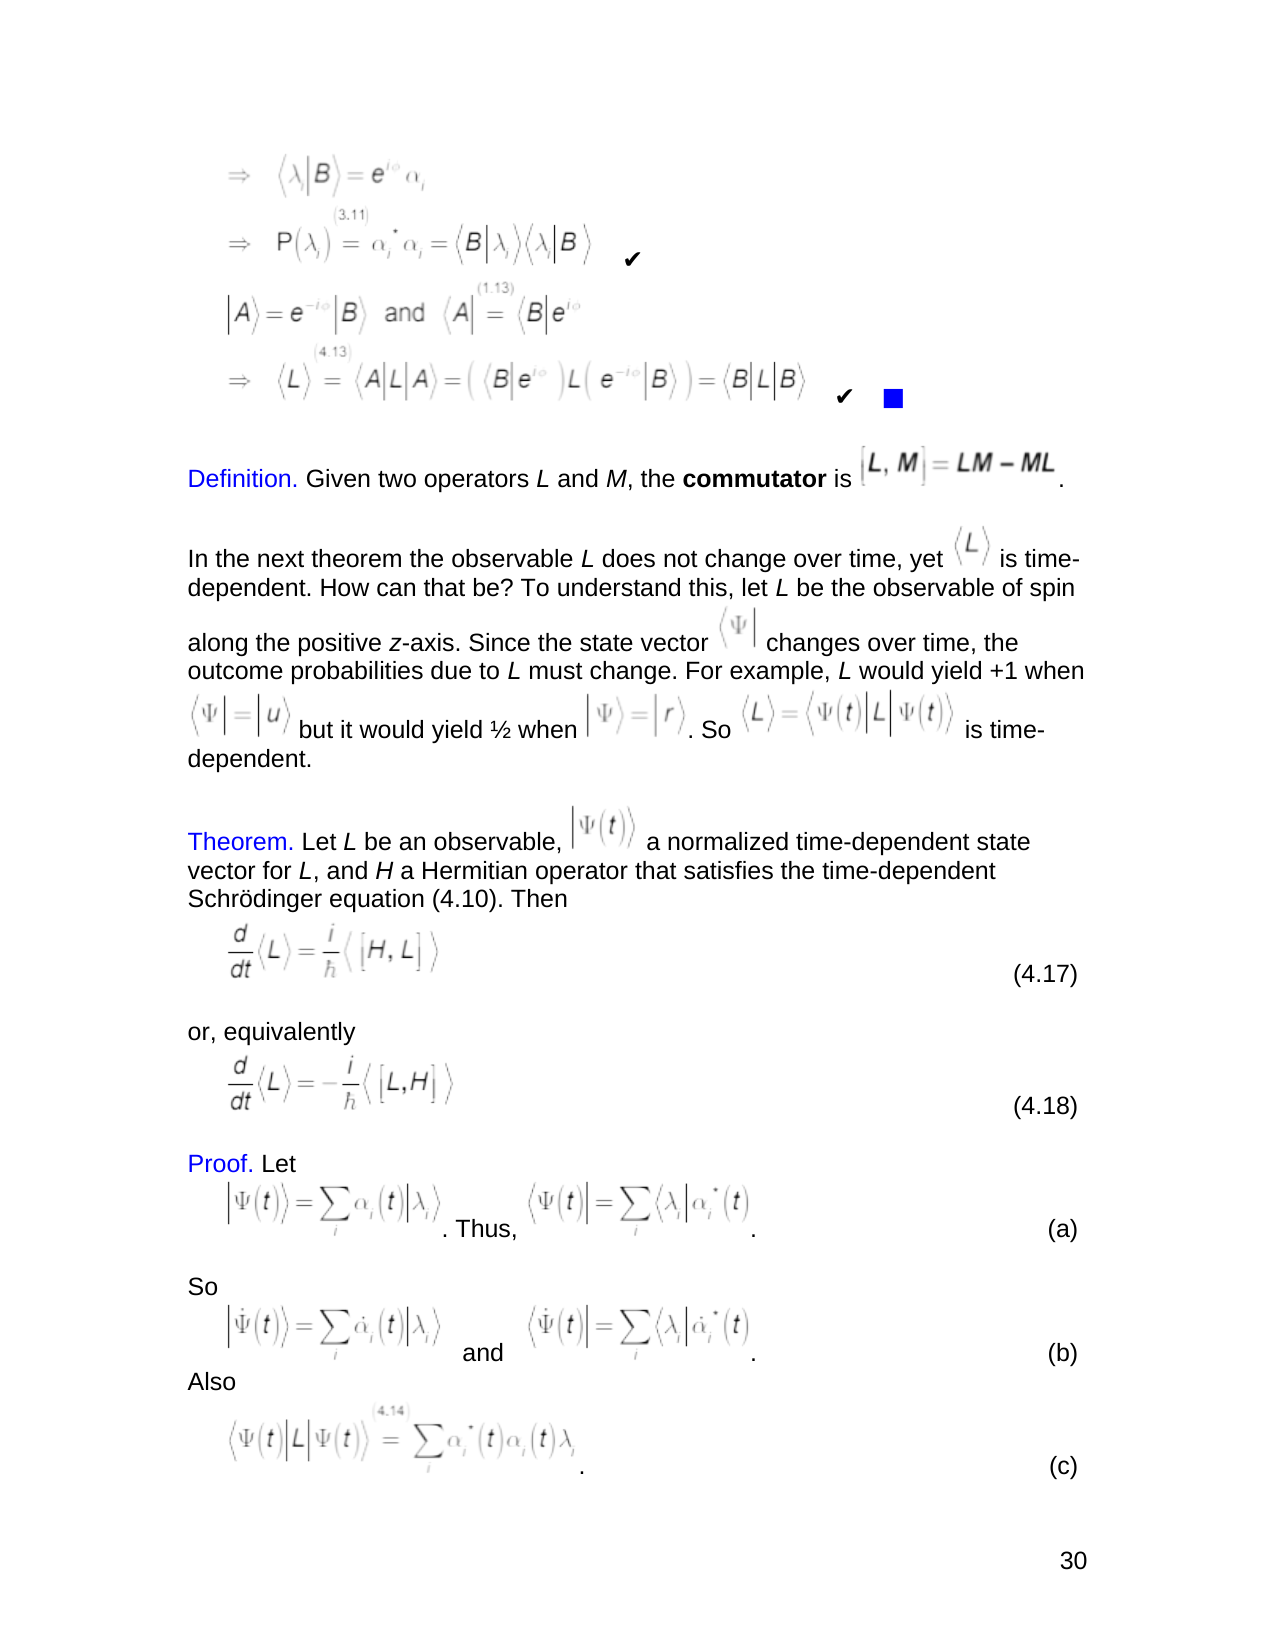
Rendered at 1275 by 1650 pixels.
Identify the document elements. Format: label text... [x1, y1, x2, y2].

text Theorem. Let L be an observable, a normalized time-dependent state vector for L, and H a Hermitian operator that satisfies the time-dependent Schrödinger equation (4.10). Then [187, 801, 1087, 913]
text (4.17) [187, 913, 1087, 988]
text So [187, 1272, 1087, 1301]
text and . (b) [187, 1301, 1087, 1367]
text ✔ ■ [187, 336, 1087, 413]
text or, equivalently [187, 1016, 1087, 1045]
text Definition. Given two operators L and M, the commutator is . [187, 442, 1087, 493]
text Proof. Let [187, 1148, 1087, 1177]
text . Thus, . (a) [187, 1177, 1087, 1243]
text ✔ [187, 199, 1087, 276]
text (4.18) [187, 1045, 1087, 1120]
text In the next theorem the observable L does not change over time, yet is time-dependent. How can that be? To understand this, let L be the observable of spin along the positive z-axis. Since the state vector changes over time, the outcome probabilities due to L must change. For example, L would yield +1 when but it would yield ½ when . So is time-dependent. [187, 522, 1087, 772]
text . (c) [187, 1395, 1087, 1480]
text Also [187, 1367, 1087, 1395]
